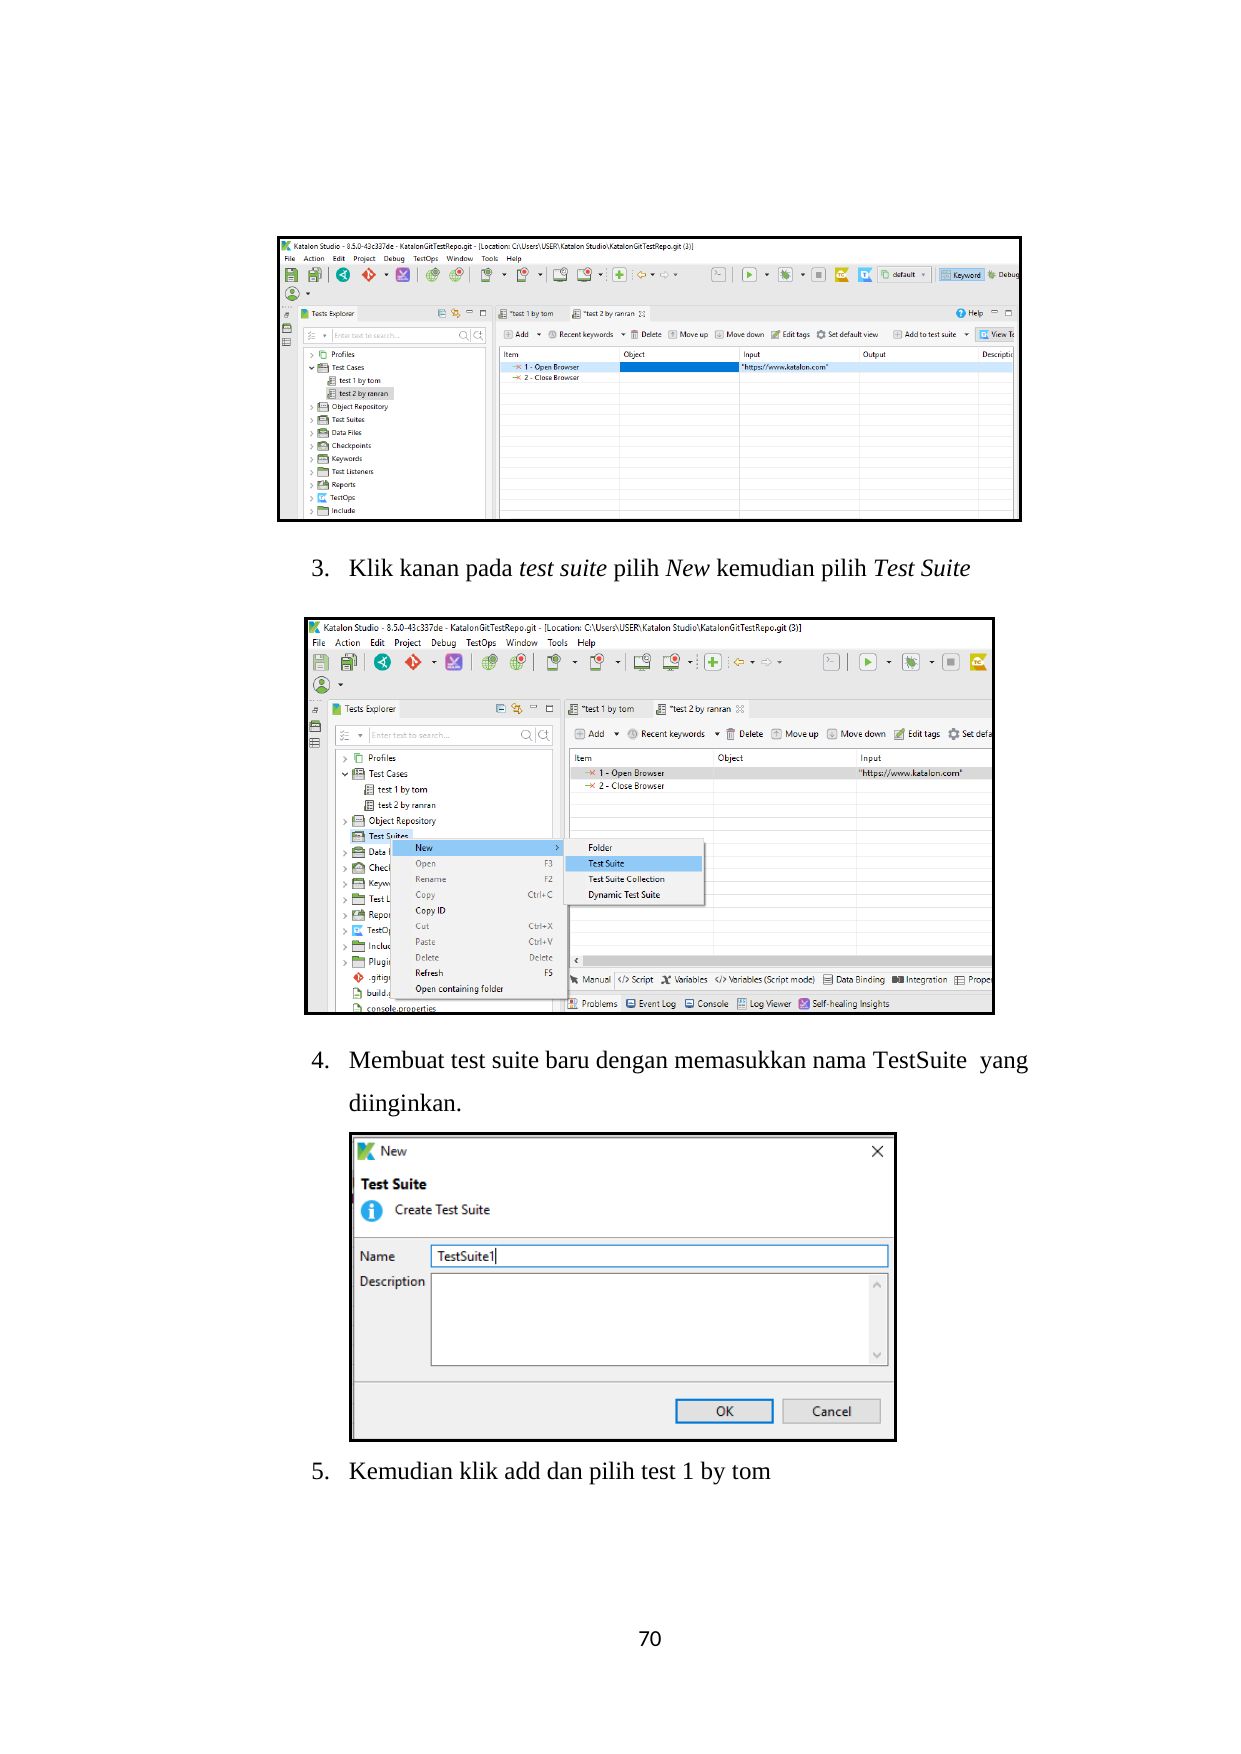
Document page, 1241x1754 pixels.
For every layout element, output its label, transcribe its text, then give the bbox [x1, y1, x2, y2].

picture [308, 620, 992, 1012]
picture [280, 239, 1019, 519]
list Klik kanan pada test suite pilih New kemudian pilih Test Suite [311, 553, 1063, 582]
picture [352, 1135, 894, 1439]
list Kemudian klik add dan pilih test 1 by tom [311, 1456, 1063, 1485]
list Membuat test suite baru dengan memasukkan nama TestSuite yang diinginkan. [311, 1045, 1063, 1117]
